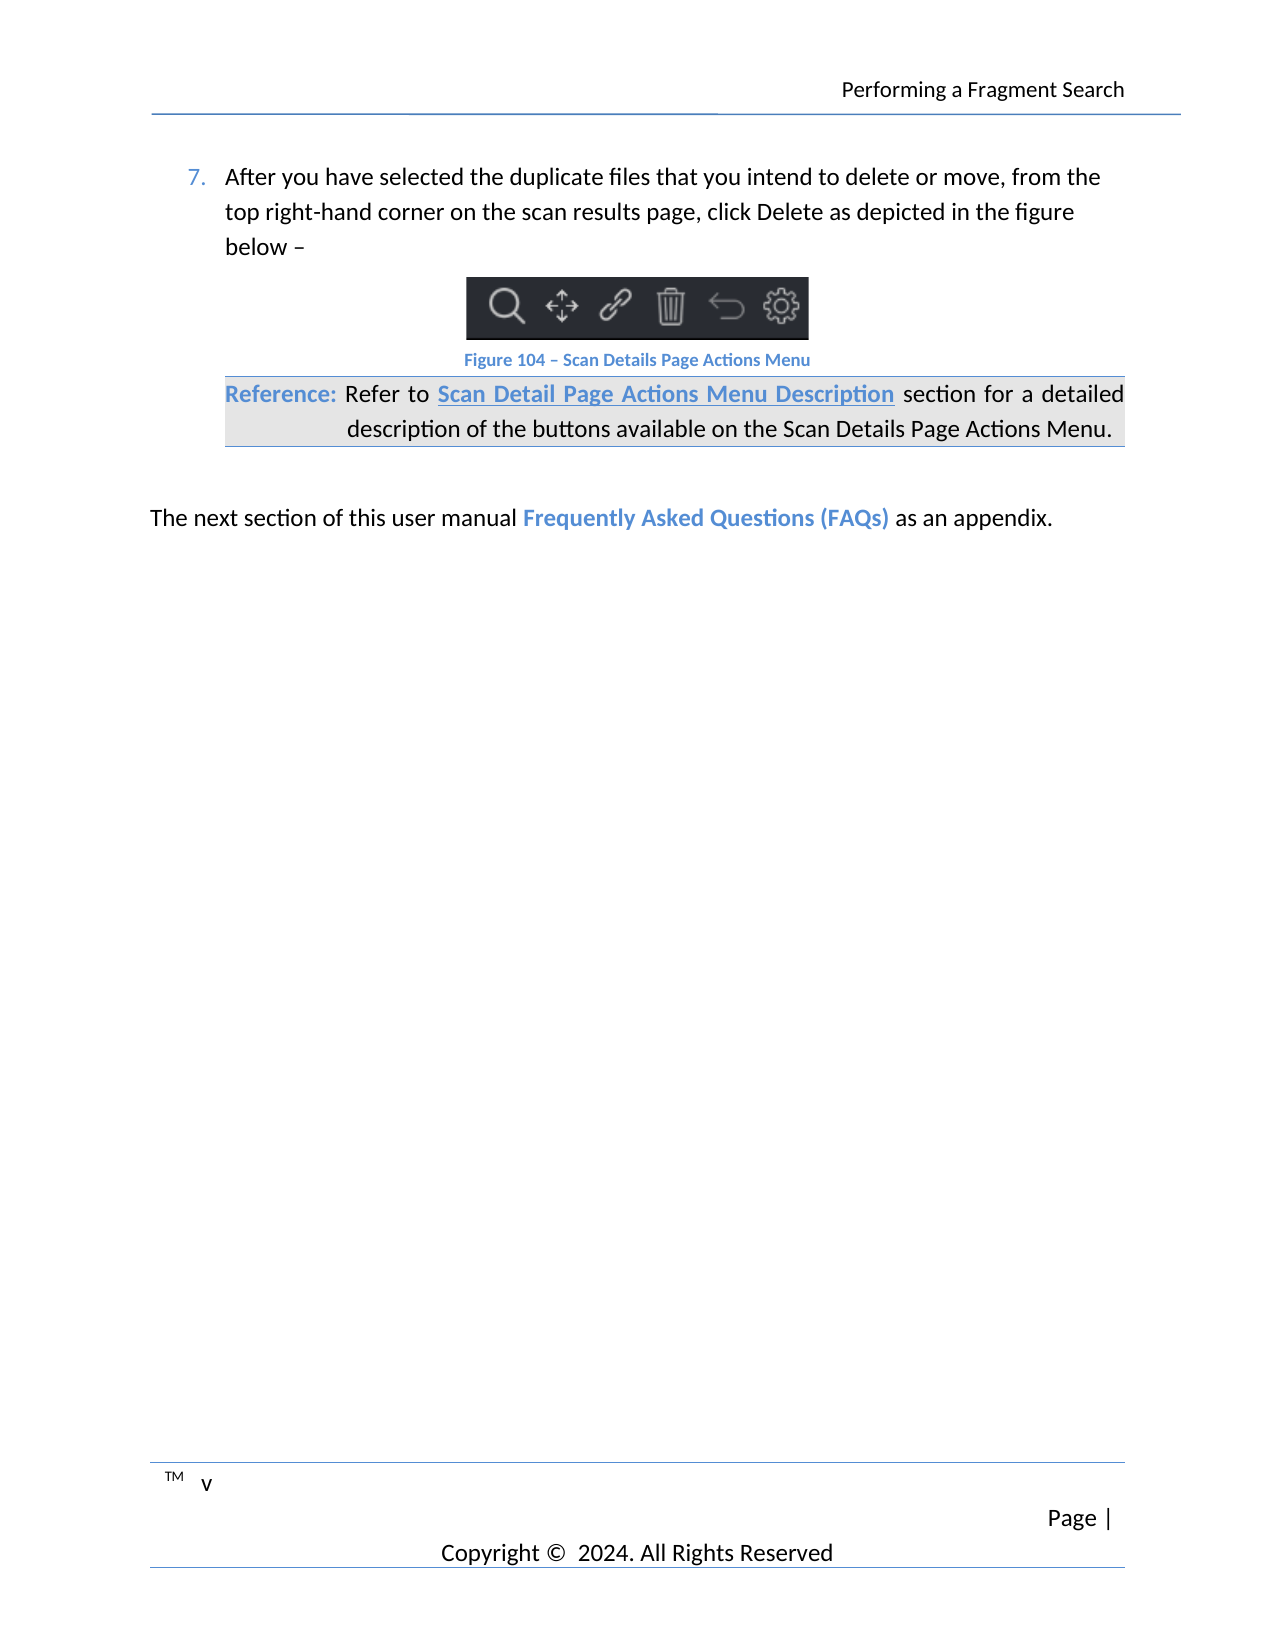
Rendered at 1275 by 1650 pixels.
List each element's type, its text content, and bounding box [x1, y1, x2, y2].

picture [466, 277, 809, 340]
text The next section of this user manual Frequently Asked Questions (FAQs) as an appendix. [150, 502, 1125, 533]
text Reference: Refer to Scan Detail Page Actions Menu Description section for a detailed description of the buttons available on the Scan Details Page Actions Menu. [225, 377, 1125, 446]
text Figure 104 – Scan Details Page Actions Menu [150, 348, 1125, 371]
list After you have selected the duplicate files that you intend to delete or move, from the top right-hand corner on the scan results page, click Delete as depicted in the figure below – [187, 161, 1125, 262]
